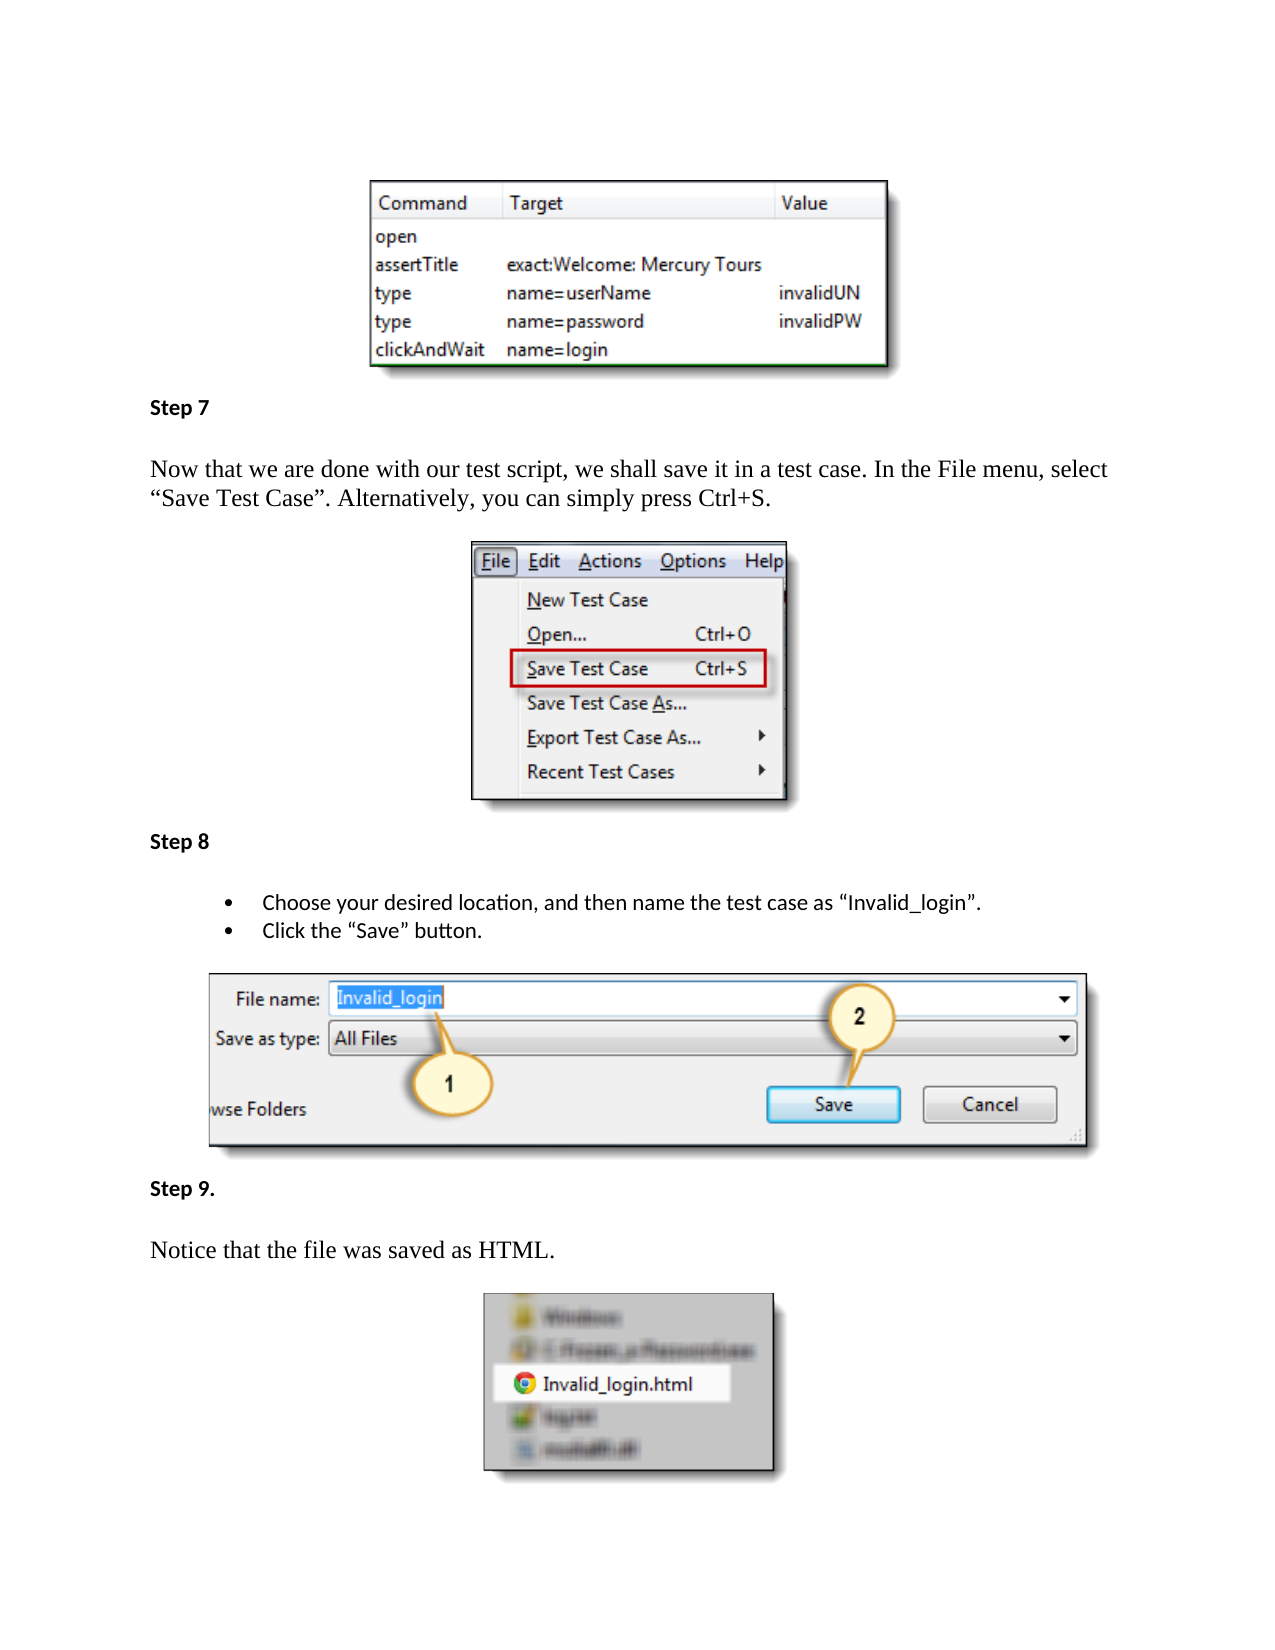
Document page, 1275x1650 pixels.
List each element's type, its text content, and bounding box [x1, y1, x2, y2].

picture [369, 180, 912, 391]
table_cell Step 8 Choose your desired location, and then name the test case as “Invalid_login”. Click the “Save” button. [149, 826, 1133, 1172]
picture [208, 973, 1111, 1171]
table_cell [149, 150, 1133, 392]
picture [483, 1293, 798, 1495]
table_cell Step 7 Now that we are done with our test script, we shall save it in a test case. In the File menu, select “Save Test Case”. Alternatively, you can simply press Ctrl+S. [149, 392, 1133, 826]
table_cell Step 9. Notice that the file was saved as HTML. [149, 1172, 1133, 1496]
picture [471, 541, 811, 824]
